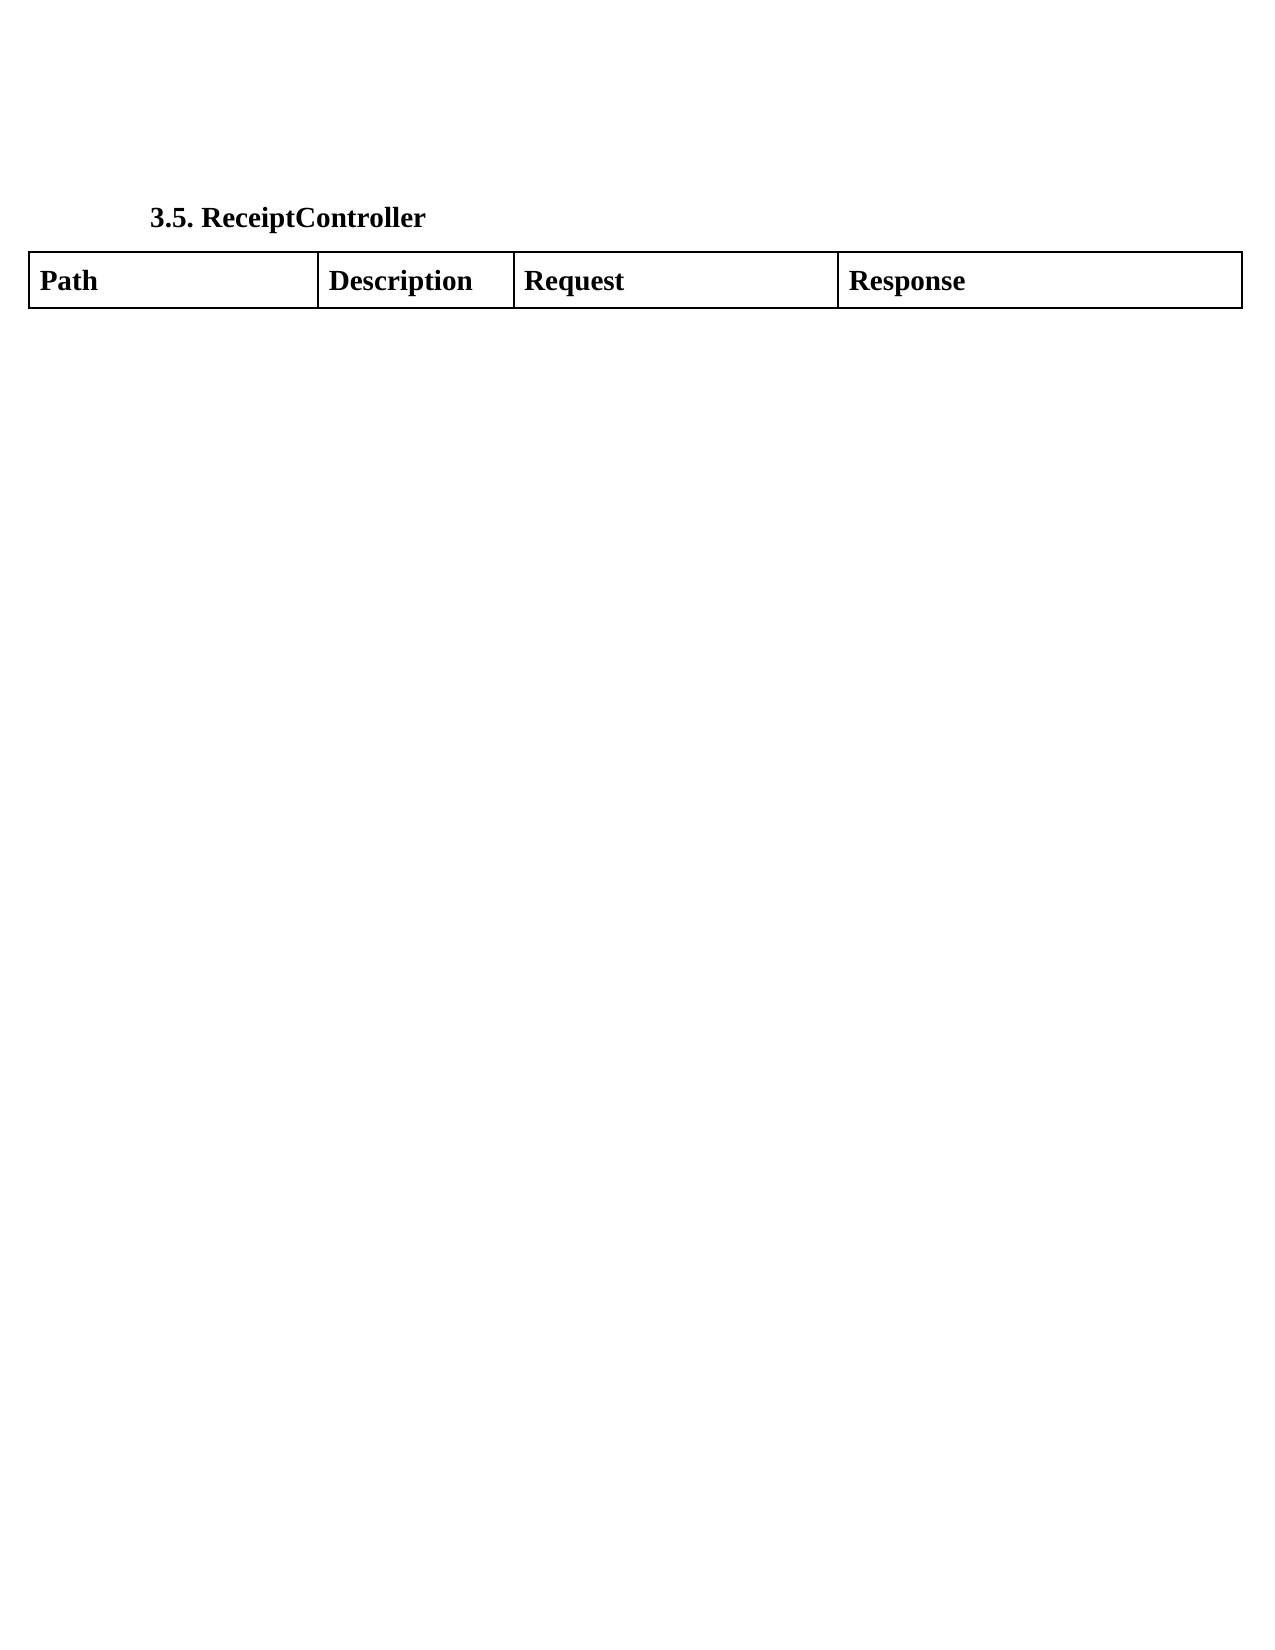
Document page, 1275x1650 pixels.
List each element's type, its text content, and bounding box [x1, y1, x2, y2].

text 3.5. ReceiptController [150, 200, 1125, 234]
table_header Path [30, 253, 317, 307]
table_header Response [839, 253, 1241, 307]
table_header Description [319, 253, 513, 307]
table_header Request [515, 253, 837, 307]
